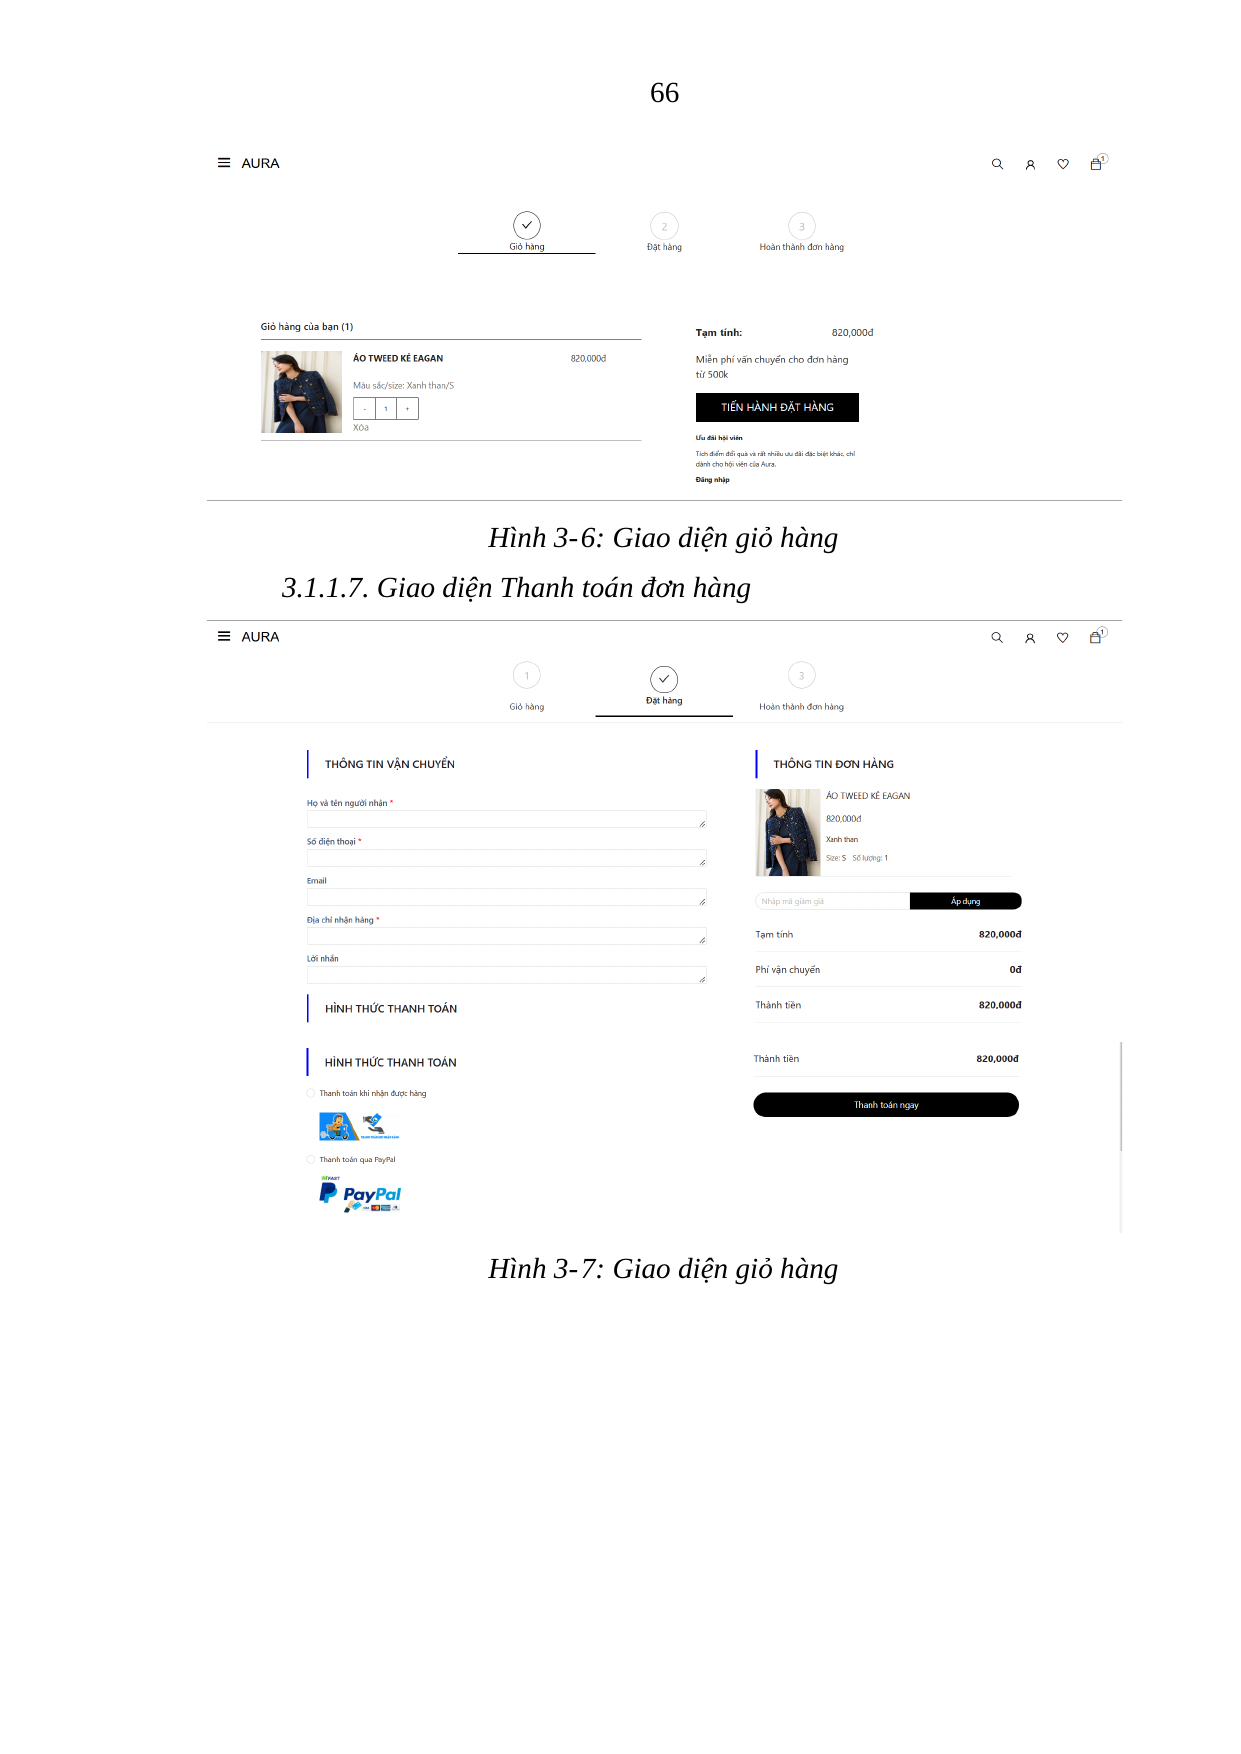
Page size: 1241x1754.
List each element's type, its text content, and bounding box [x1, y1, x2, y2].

text Giao diện Thanh toán đơn hàng [282, 570, 1122, 604]
picture [206, 620, 1123, 1023]
picture [206, 147, 1123, 501]
picture [206, 1042, 1123, 1233]
